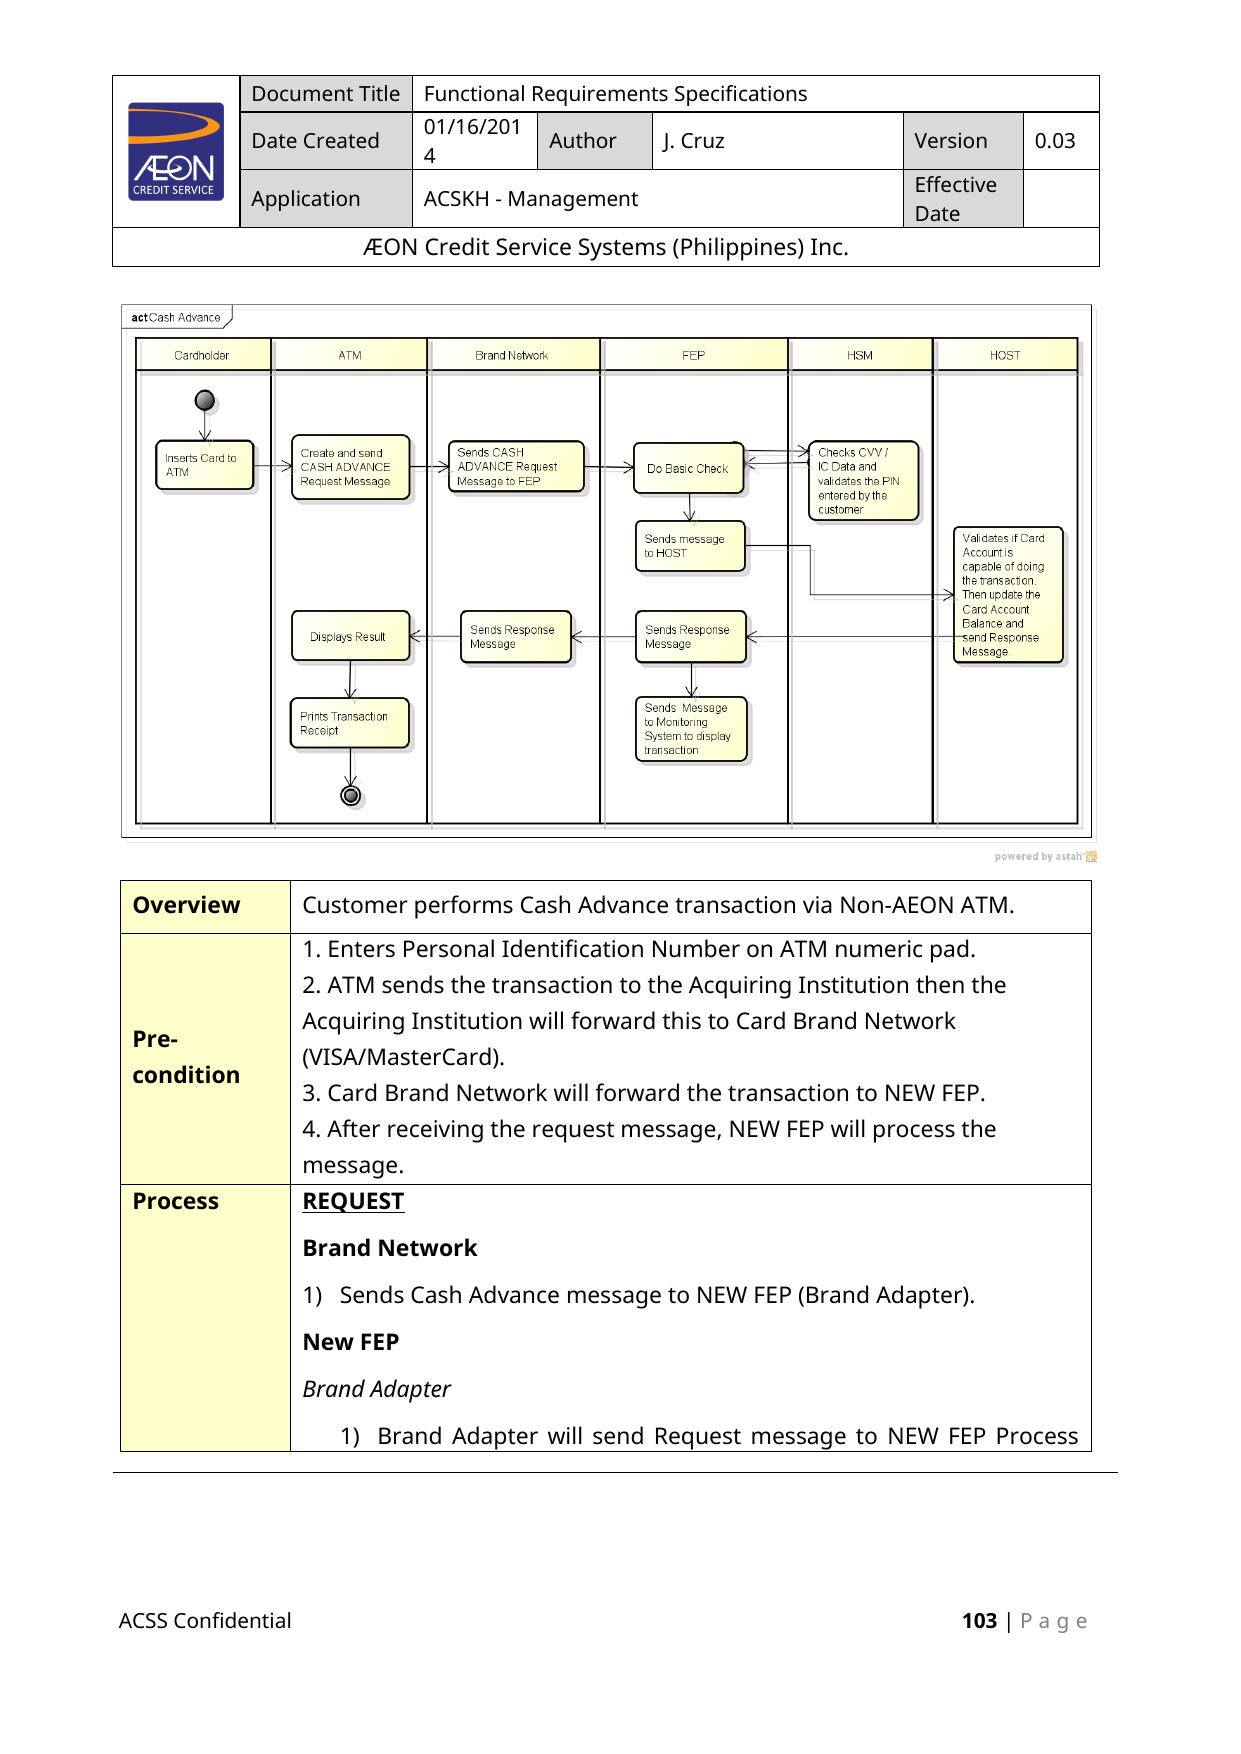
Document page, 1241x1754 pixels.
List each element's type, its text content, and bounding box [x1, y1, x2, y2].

table_cell 1. Enters Personal Identification Number on ATM numeric pad. 2. ATM sends the transaction to the Acquiring Institution then the Acquiring Institution will forward this to Card Brand Network (VISA/MasterCard). 3. Card Brand Network will forward the transaction to NEW FEP. 4. After receiving the request message, NEW FEP will process the message. [291, 934, 1091, 1184]
table_header Customer performs Cash Advance transaction via Non-AEON ATM. [291, 881, 1091, 932]
table_header Overview [121, 881, 290, 932]
table_cell Process [121, 1185, 290, 1451]
table_cell Pre-condition [121, 934, 290, 1184]
picture [123, 97, 229, 206]
picture [112, 295, 1100, 865]
